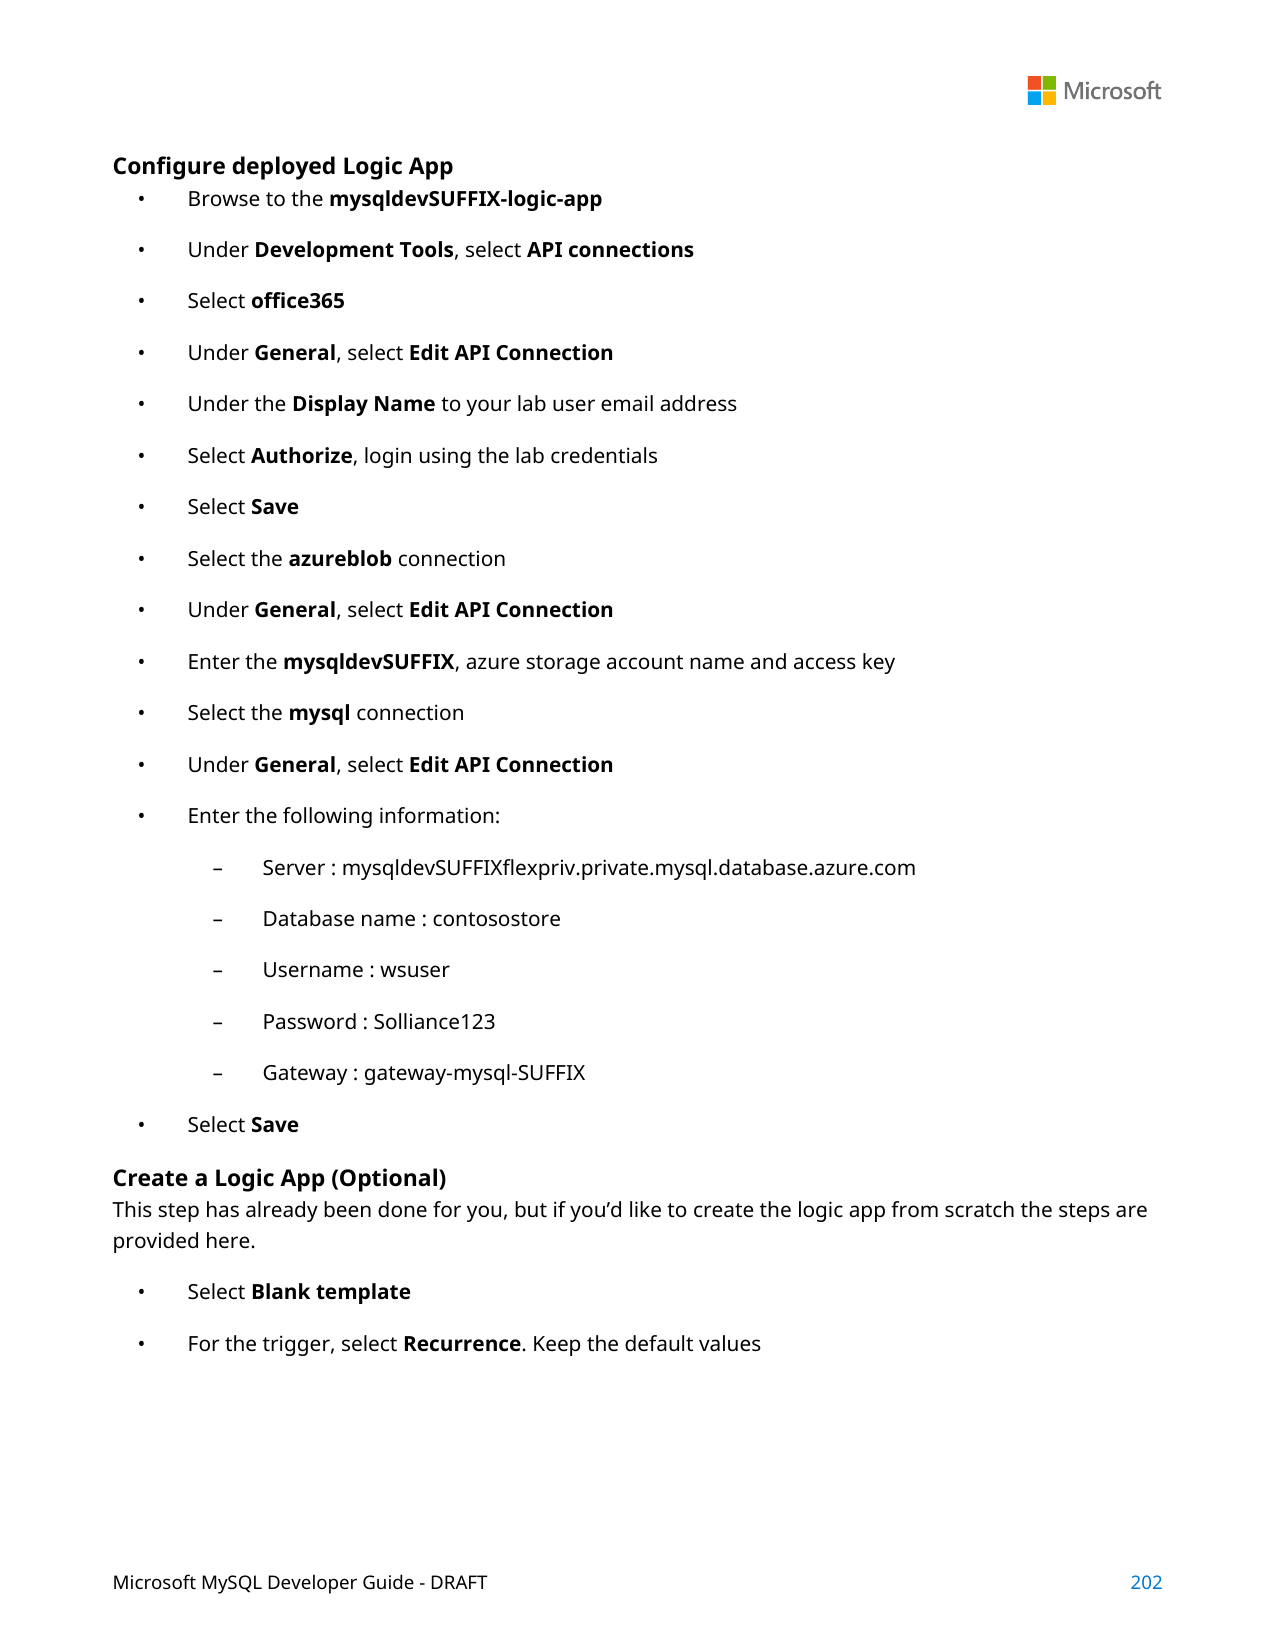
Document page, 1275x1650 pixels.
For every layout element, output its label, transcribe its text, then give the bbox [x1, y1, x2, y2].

list Browse to the mysqldevSUFFIX-logic-app [137, 184, 1162, 212]
list Gateway : gateway-mysql-SUFFIX [212, 1058, 1162, 1087]
list For the trigger, select Recurrence. Keep the default values [137, 1329, 1162, 1357]
list Select Blank template [137, 1277, 1162, 1306]
list Under the Display Name to your lab user email address [137, 389, 1162, 418]
list Select Save [137, 1110, 1162, 1138]
subtitle Configure deployed Logic App [112, 150, 1162, 181]
list Select Save [137, 492, 1162, 521]
text This step has already been done for you, but if you’d like to create the logic app from scratch the steps are provided here. [112, 1195, 1162, 1254]
list Enter the mysqldevSUFFIX, azure storage account name and access key [137, 647, 1162, 675]
list Under General, select Edit API Connection [137, 595, 1162, 624]
list Select the mysql connection [137, 698, 1162, 727]
list Under General, select Edit API Connection [137, 750, 1162, 778]
list Select the azureblob connection [137, 544, 1162, 572]
list Under General, select Edit API Connection [137, 338, 1162, 367]
list Database name : contosostore [212, 904, 1162, 933]
list Enter the following information: [137, 801, 1162, 830]
picture [1026, 75, 1163, 107]
list Username : wsuser [212, 956, 1162, 984]
list Select Authorize, login using the lab credentials [137, 441, 1162, 469]
list Password : Solliance123 [212, 1007, 1162, 1036]
list Select office365 [137, 287, 1162, 315]
list Server : mysqldevSUFFIXflexpriv.private.mysql.database.azure.com [212, 853, 1162, 881]
list Under Development Tools, select API connections [137, 235, 1162, 264]
subtitle Create a Logic App (Optional) [112, 1161, 1162, 1193]
